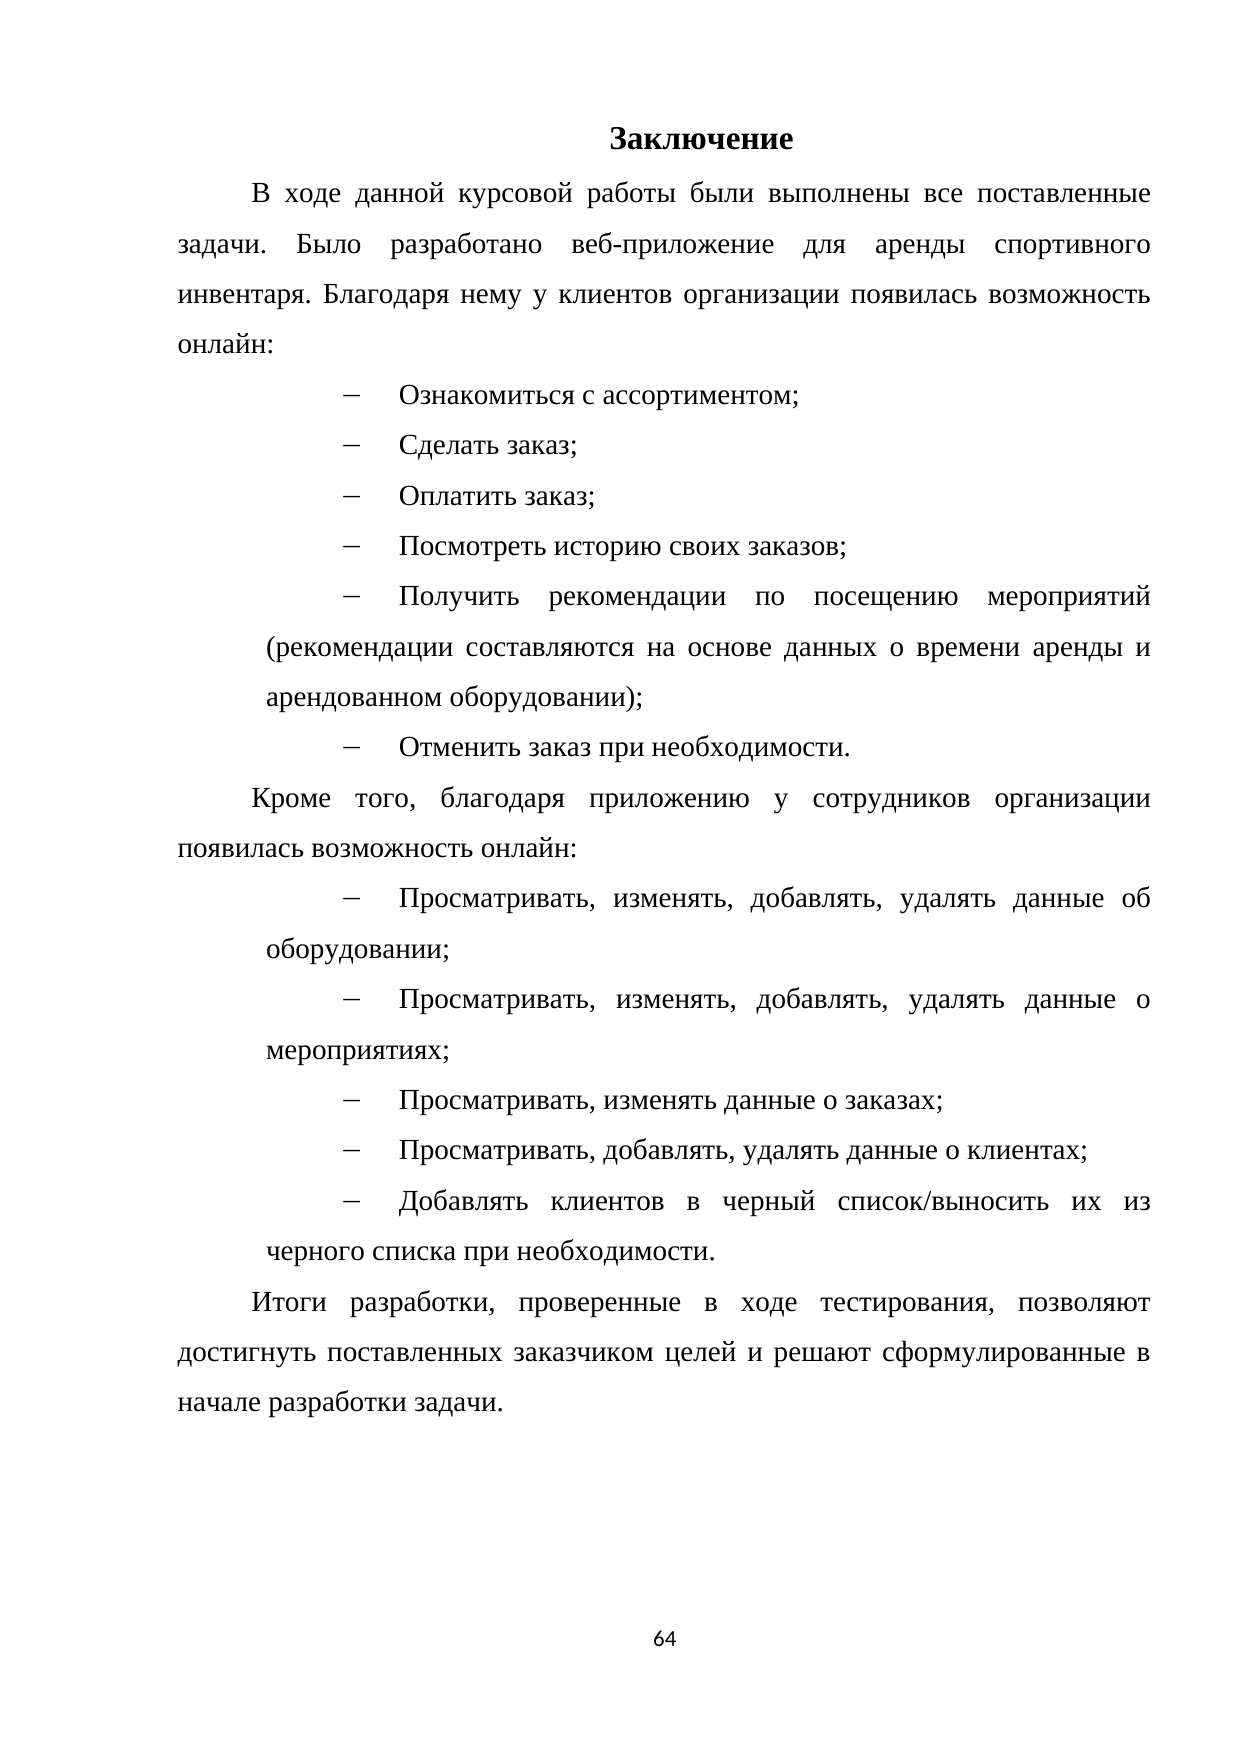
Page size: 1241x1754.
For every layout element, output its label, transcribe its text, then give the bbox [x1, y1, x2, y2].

text Просматривать, изменять, добавлять, удалять данные об оборудовании; [266, 881, 1152, 964]
text Получить рекомендации по посещению мероприятий (рекомендации составляются на основе данных о времени аренды и арендованном оборудовании); [266, 578, 1152, 713]
text Отменить заказ при необходимости. [266, 729, 1152, 763]
text Итоги разработки, проверенные в ходе тестирования, позволяют достигнуть поставленных заказчиком целей и решают сформулированные в начале разработки задачи. [177, 1284, 1152, 1418]
text Просматривать, изменять данные о заказах; [266, 1082, 1152, 1116]
text Ознакомиться с ассортиментом; [266, 377, 1152, 411]
text Просматривать, изменять, добавлять, удалять данные о мероприятиях; [266, 981, 1152, 1065]
text Сделать заказ; [266, 427, 1152, 461]
text Посмотреть историю своих заказов; [266, 528, 1152, 562]
text Заключение [177, 118, 1152, 156]
text Просматривать, добавлять, удалять данные о клиентах; [266, 1132, 1152, 1166]
text Добавлять клиентов в черный список/выносить их из черного списка при необходимости. [266, 1183, 1152, 1267]
text Оплатить заказ; [266, 478, 1152, 511]
text Кроме того, благодаря приложению у сотрудников организации появилась возможность онлайн: [177, 780, 1152, 864]
text В ходе данной курсовой работы были выполнены все поставленные задачи. Было разработано веб-приложение для аренды спортивного инвентаря. Благодаря нему у клиентов организации появилась возможность онлайн: [177, 176, 1152, 360]
